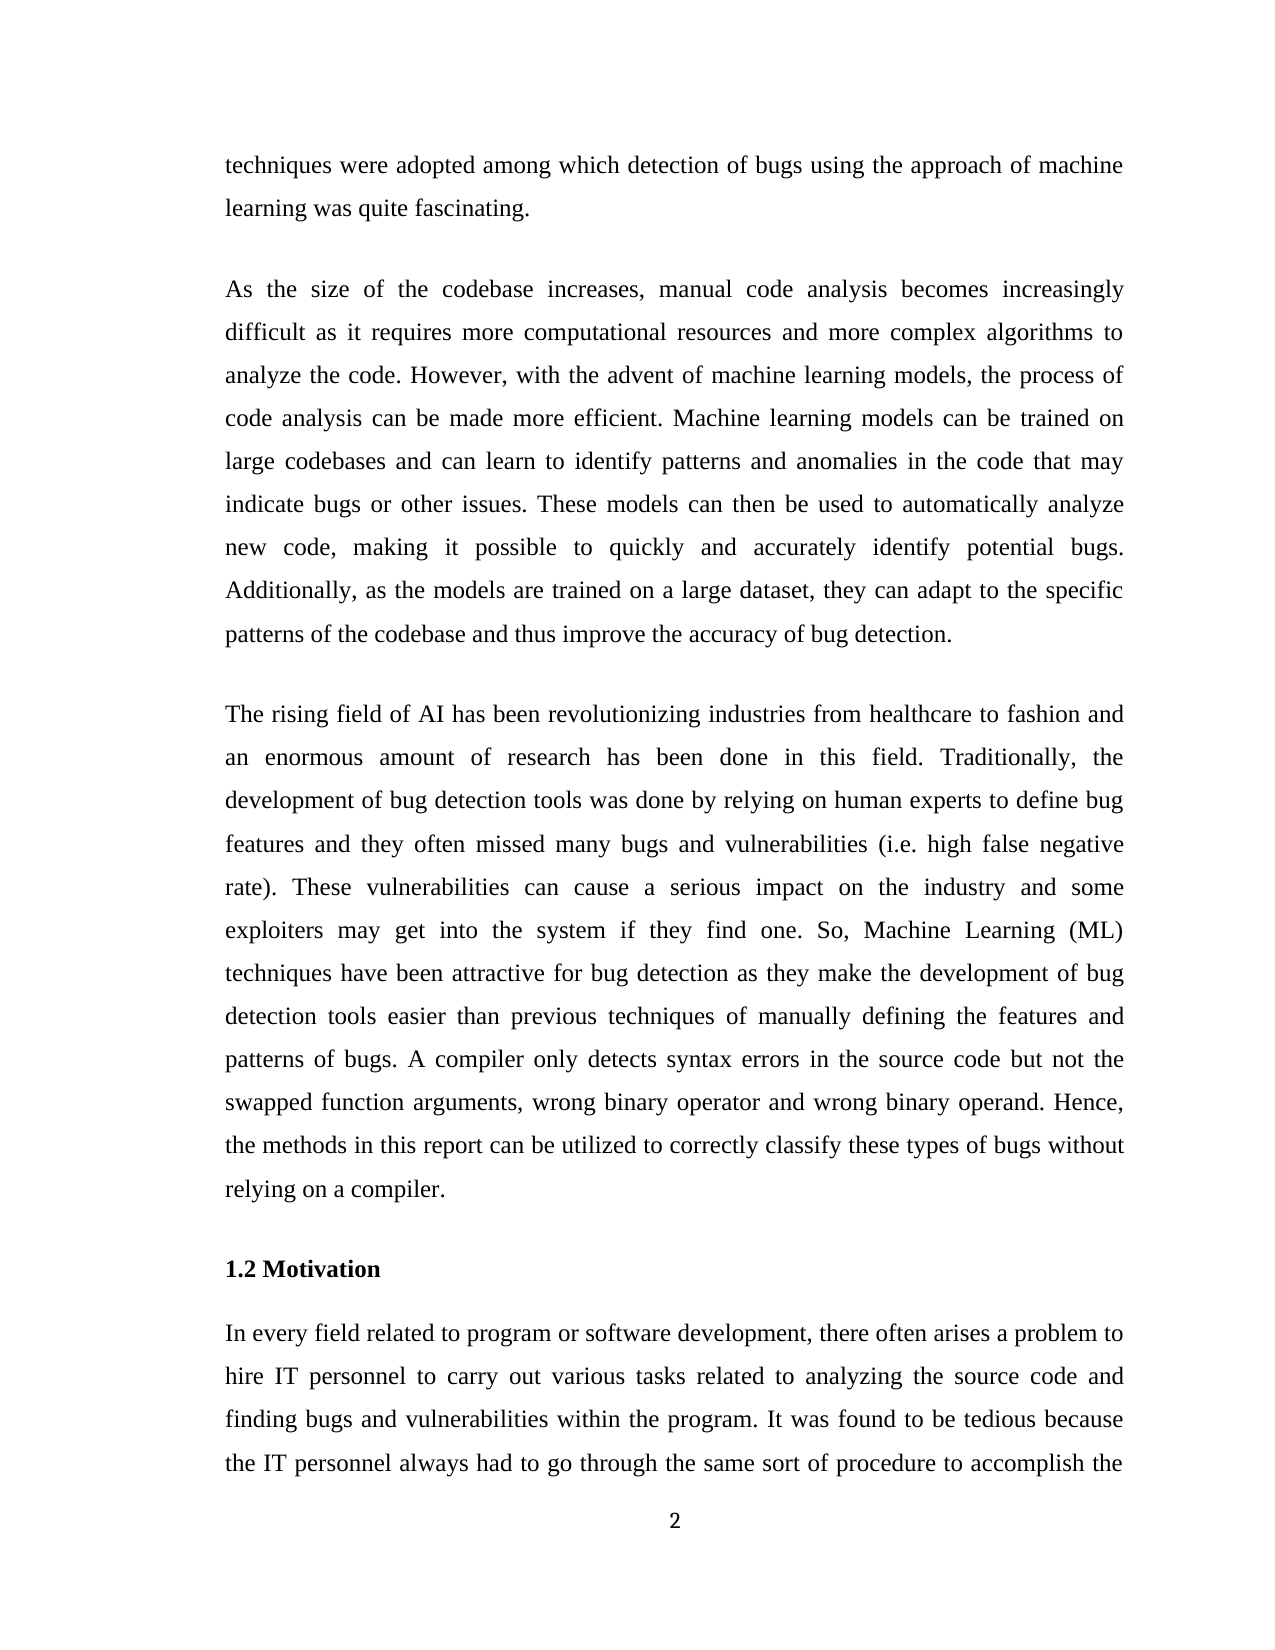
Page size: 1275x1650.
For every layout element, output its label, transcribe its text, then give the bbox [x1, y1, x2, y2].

subtitle Motivation [225, 1254, 1125, 1283]
subtitle As the size of the codebase increases, manual code analysis becomes increasingly difficult as it requires more computational resources and more complex algorithms to analyze the code. However, with the advent of machine learning models, the process of code analysis can be made more efficient. Machine learning models can be trained on large codebases and can learn to identify patterns and anomalies in the code that may indicate bugs or other issues. These models can then be used to automatically analyze new code, making it possible to quickly and accurately identify potential bugs. Additionally, as the models are trained on a large dataset, they can adapt to the specific patterns of the codebase and thus improve the accuracy of bug detection. [225, 274, 1125, 647]
subtitle The rising field of AI has been revolutionizing industries from healthcare to fashion and an enormous amount of research has been done in this field. Traditionally, the development of bug detection tools was done by relying on human experts to define bug features and they often missed many bugs and vulnerabilities (i.e. high false negative rate). These vulnerabilities can cause a serious impact on the industry and some exploiters may get into the system if they find one. So, Machine Learning (ML) techniques have been attractive for bug detection as they make the development of bug detection tools easier than previous techniques of manually defining the features and patterns of bugs. A compiler only detects syntax errors in the source code but not the swapped function arguments, wrong binary operator and wrong binary operand. Hence, the methods in this report can be utilized to correctly classify these types of bugs without relying on a compiler. [225, 699, 1125, 1202]
subtitle techniques were adopted among which detection of bugs using the approach of machine learning was quite fascinating. [225, 150, 1125, 222]
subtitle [225, 1318, 1125, 1476]
